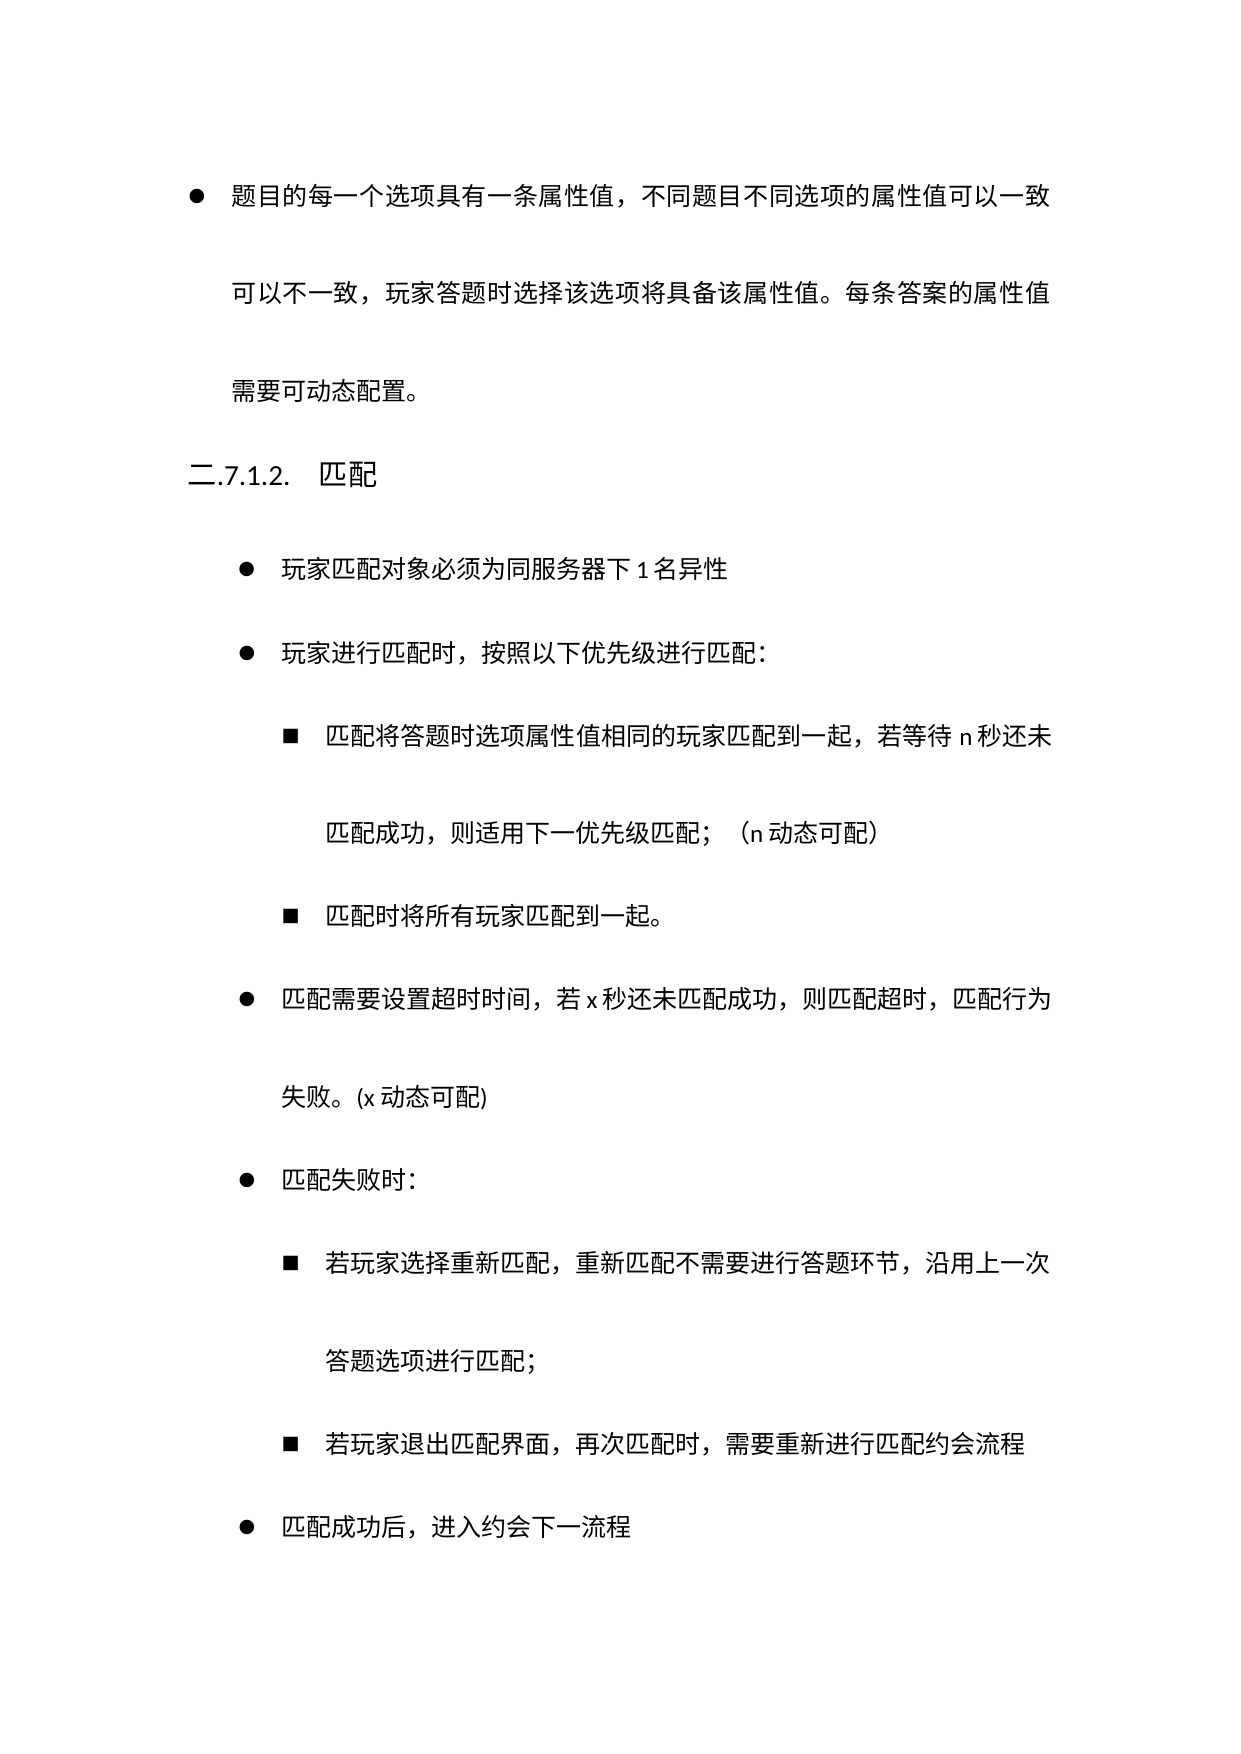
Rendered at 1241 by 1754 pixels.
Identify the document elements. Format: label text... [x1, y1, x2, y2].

list 匹配失败时： [237, 1146, 1053, 1211]
text 匹配 [187, 440, 1053, 505]
list 若玩家选择重新匹配，重新匹配不需要进行答题环节，沿用上一次答题选项进行匹配； [281, 1229, 1053, 1392]
list 玩家匹配对象必须为同服务器下1名异性 [237, 536, 1053, 601]
list 匹配需要设置超时时间，若x秒还未匹配成功，则匹配超时，匹配行为失败。(x动态可配) [237, 966, 1053, 1128]
list 匹配时将所有玩家匹配到一起。 [281, 882, 1053, 947]
list 匹配将答题时选项属性值相同的玩家匹配到一起，若等待n秒还未匹配成功，则适用下一优先级匹配；（n动态可配） [281, 702, 1053, 864]
list 匹配成功后，进入约会下一流程 [237, 1493, 1053, 1558]
list 若玩家退出匹配界面，再次匹配时，需要重新进行匹配约会流程 [281, 1410, 1053, 1475]
list 玩家进行匹配时，按照以下优先级进行匹配： [237, 619, 1053, 684]
list 题目的每一个选项具有一条属性值，不同题目不同选项的属性值可以一致可以不一致，玩家答题时选择该选项将具备该属性值。每条答案的属性值需要可动态配置。 [187, 162, 1053, 422]
